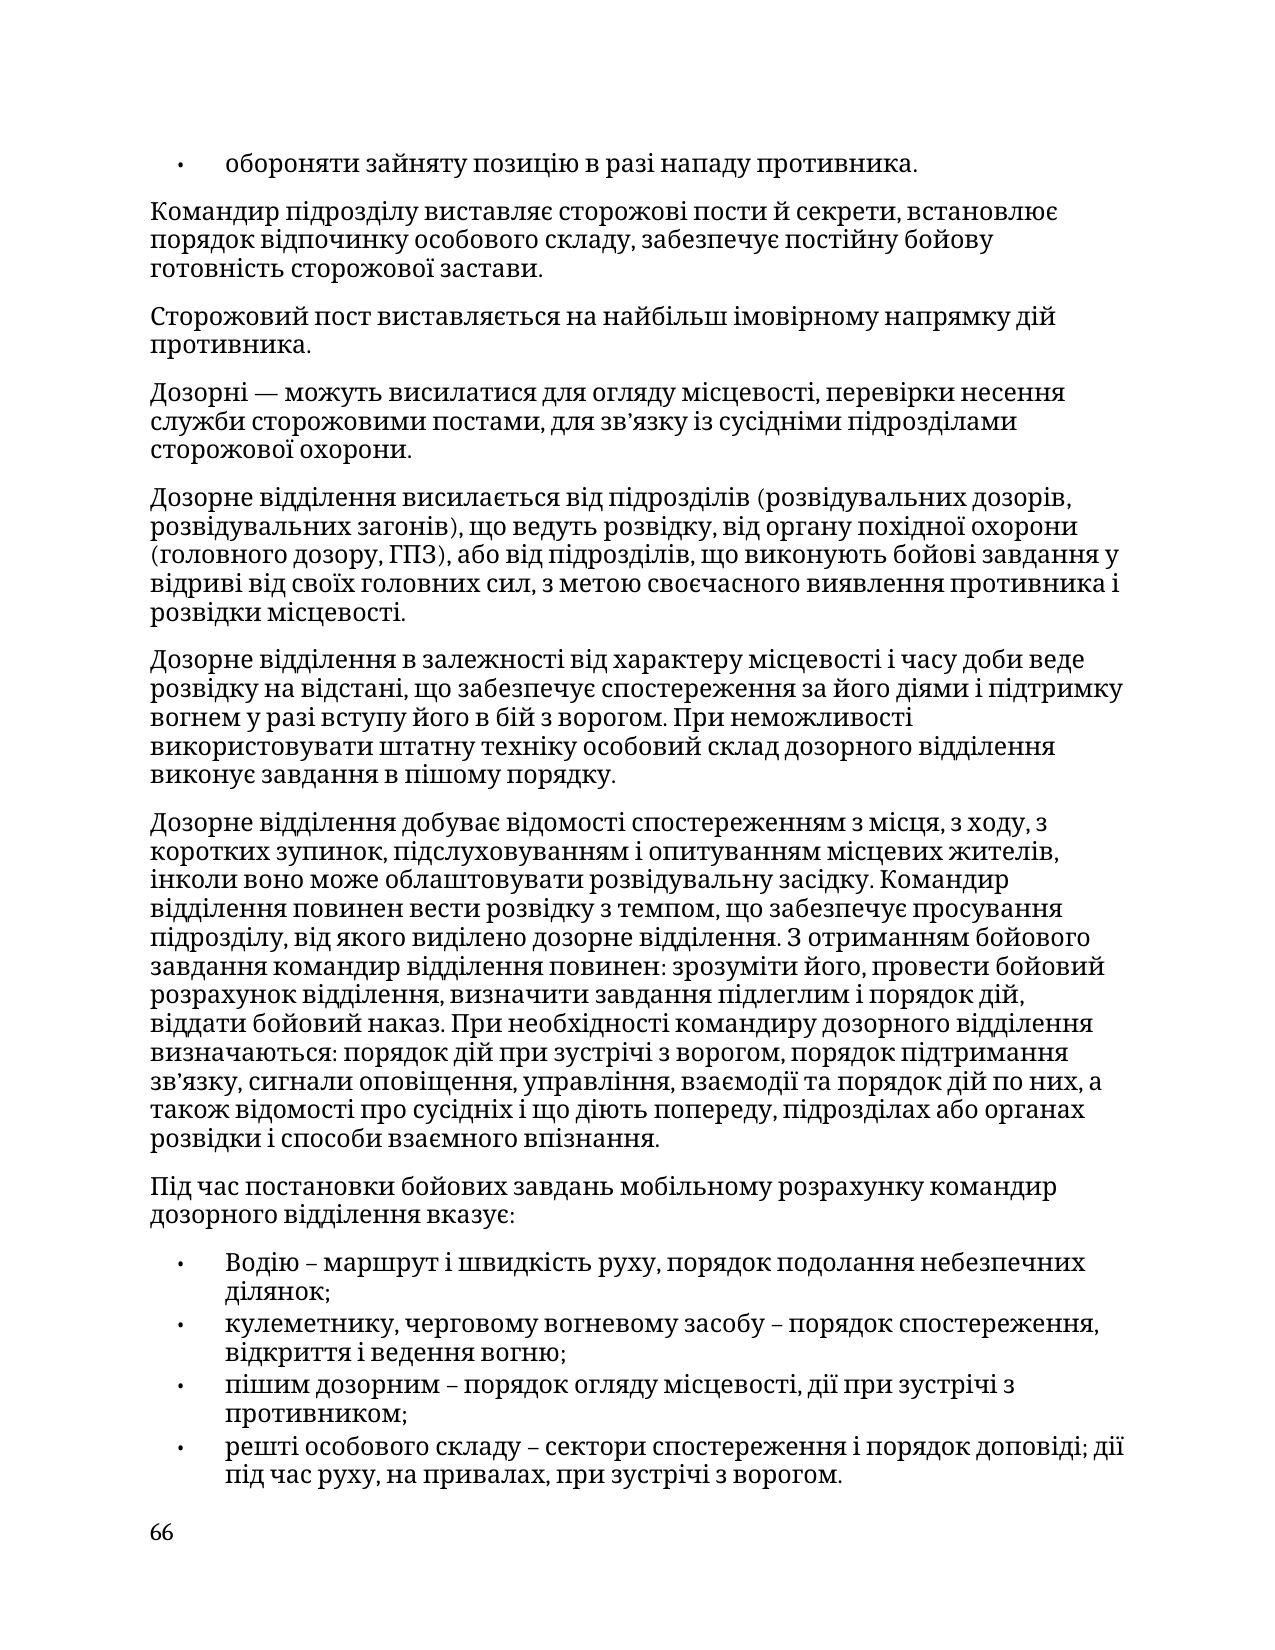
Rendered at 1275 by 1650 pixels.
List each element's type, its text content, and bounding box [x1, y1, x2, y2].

list пішим дозорним – порядок огляду місцевості, дії при зустрічі з противником; [175, 1371, 1125, 1429]
list решті особового складу – сектори спостереження і порядок доповіді; дії під час руху, на привалах, при зустрічі з ворогом. [175, 1432, 1125, 1490]
list Водію – маршрут і швидкість руху, порядок подолання небезпечних ділянок; [175, 1249, 1125, 1306]
text Дозорне відділення в залежності від характеру місцевості і часу доби веде розвідку на відстані, що забезпечує спостереження за його діями і підтримку вогнем у разі вступу його в бій з ворогом. При неможливості використовувати штатну техніку особовий склад дозорного відділення виконує завдання в пішому порядку. [150, 646, 1125, 790]
text Під час постановки бойових завдань мобільному розрахунку командир дозорного відділення вказує: [150, 1172, 1125, 1230]
text Дозорні — можуть висилатися для огляду місцевості, перевірки несення служби сторожовими постами, для зв’язку із сусідніми підрозділами сторожової охорони. [150, 379, 1125, 465]
text Командир підрозділу виставляє сторожові пости й секрети, встановлює порядок відпочинку особового складу, забезпечує постійну бойову готовність сторожової застави. [150, 197, 1125, 284]
text Сторожовий пост виставляється на найбільш імовірному напрямку дій противника. [150, 302, 1125, 360]
text Дозорне відділення добуває відомості спостереженням з місця, з ходу, з коротких зупинок, підслуховуванням і опитуванням місцевих жителів, інколи воно може облаштовувати розвідувальну засідку. Командир відділення повинен вести розвідку з темпом, що забезпечує просування підрозділу, від якого виділено дозорне відділення. З отриманням бойового завдання командир відділення повинен: зрозуміти його, провести бойовий розрахунок відділення, визначити завдання підлеглим і порядок дій, віддати бойовий наказ. При необхідності командиру дозорного відділення визначаються: порядок дій при зустрічі з ворогом, порядок підтримання зв’язку, сигнали оповіщення, управління, взаємодії та порядок дій по них, а також відомості про сусідніх і що діють попереду, підрозділах або органах розвідки і способи взаємного впізнання. [150, 809, 1125, 1154]
text Дозорне відділення висилається від підрозділів (розвідувальних дозорів, розвідувальних загонів), що ведуть розвідку, від органу похідної охорони (головного дозору, ГПЗ), або від підрозділів, що виконують бойові завдання у відриві від своїх головних сил, з метою своєчасного виявлення противника і розвідки місцевості. [150, 484, 1125, 627]
list обороняти зайняту позицію в разі нападу противника. [175, 150, 1125, 179]
list кулеметнику, черговому вогневому засобу – порядок спостереження, відкриття і ведення вогню; [175, 1310, 1125, 1367]
